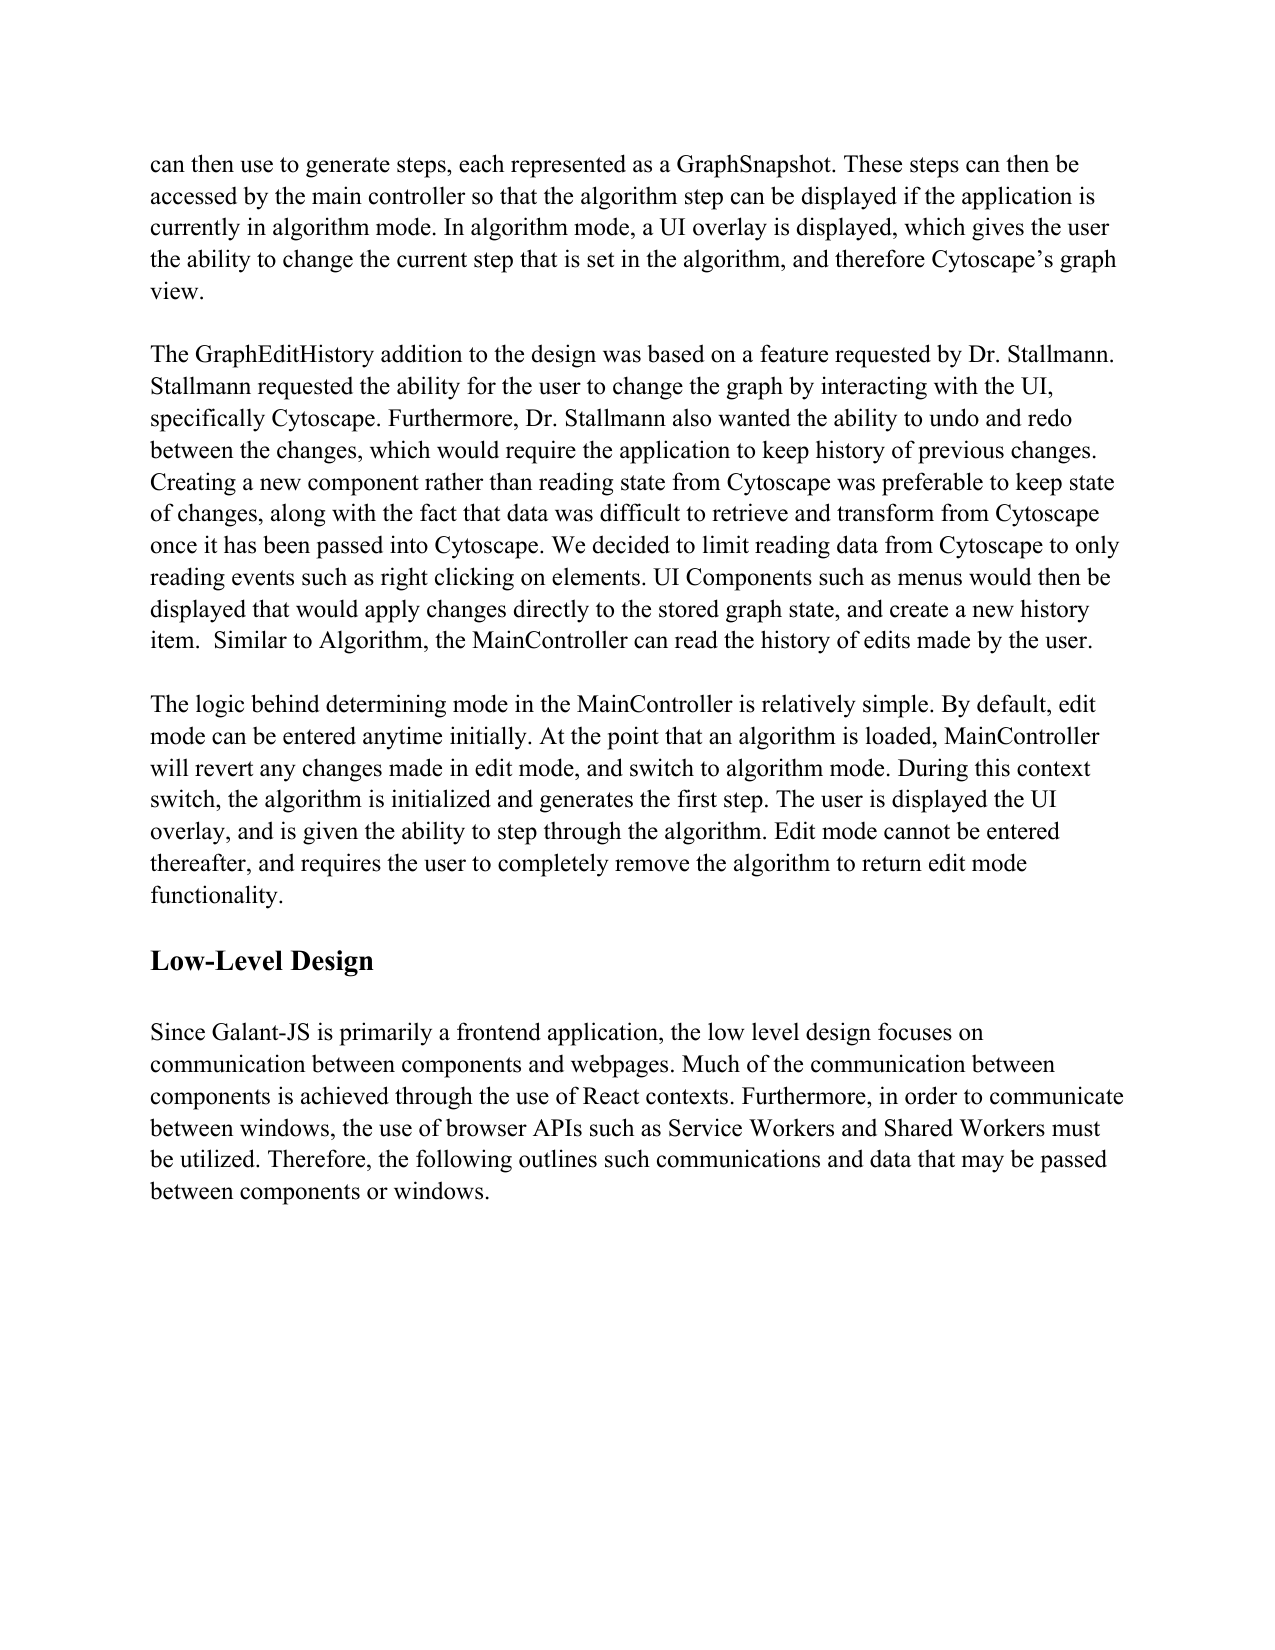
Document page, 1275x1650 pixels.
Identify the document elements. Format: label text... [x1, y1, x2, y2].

text The logic behind determining mode in the MainController is relatively simple. By default, edit mode can be entered anytime initially. At the point that an algorithm is loaded, MainController will revert any changes made in edit mode, and switch to algorithm mode. During this context switch, the algorithm is initialized and generates the first step. The user is displayed the UI overlay, and is given the ability to step through the algorithm. Edit mode cannot be entered thereafter, and requires the user to completely remove the algorithm to return edit mode functionality. [150, 690, 1125, 908]
text The GraphEditHistory addition to the design was based on a feature requested by Dr. Stallmann. Stallmann requested the ability for the user to change the graph by interacting with the UI, specifically Cytoscape. Furthermore, Dr. Stallmann also wanted the ability to undo and redo between the changes, which would require the application to keep history of previous changes. Creating a new component rather than reading state from Cytoscape was preferable to keep state of changes, along with the fact that data was difficult to retrieve and transform from Cytoscape once it has been passed into Cytoscape. We decided to limit reading data from Cytoscape to only reading events such as right clicking on elements. UI Components such as menus would then be displayed that would apply changes directly to the stored graph state, and create a new history item. Similar to Algorithm, the MainController can read the history of edits made by the user. [150, 341, 1125, 654]
text Since Galant-JS is primarily a frontend application, the low level design focuses on communication between components and webpages. Much of the communication between components is achieved through the use of React contexts. Furthermore, in order to communicate between windows, the use of browser APIs such as Service Workers and Shared Workers must be utilized. Therefore, the following outlines such communications and data that may be passed between components or windows. [150, 1018, 1125, 1205]
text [150, 150, 1125, 305]
text Low-Level Design [150, 944, 1125, 977]
